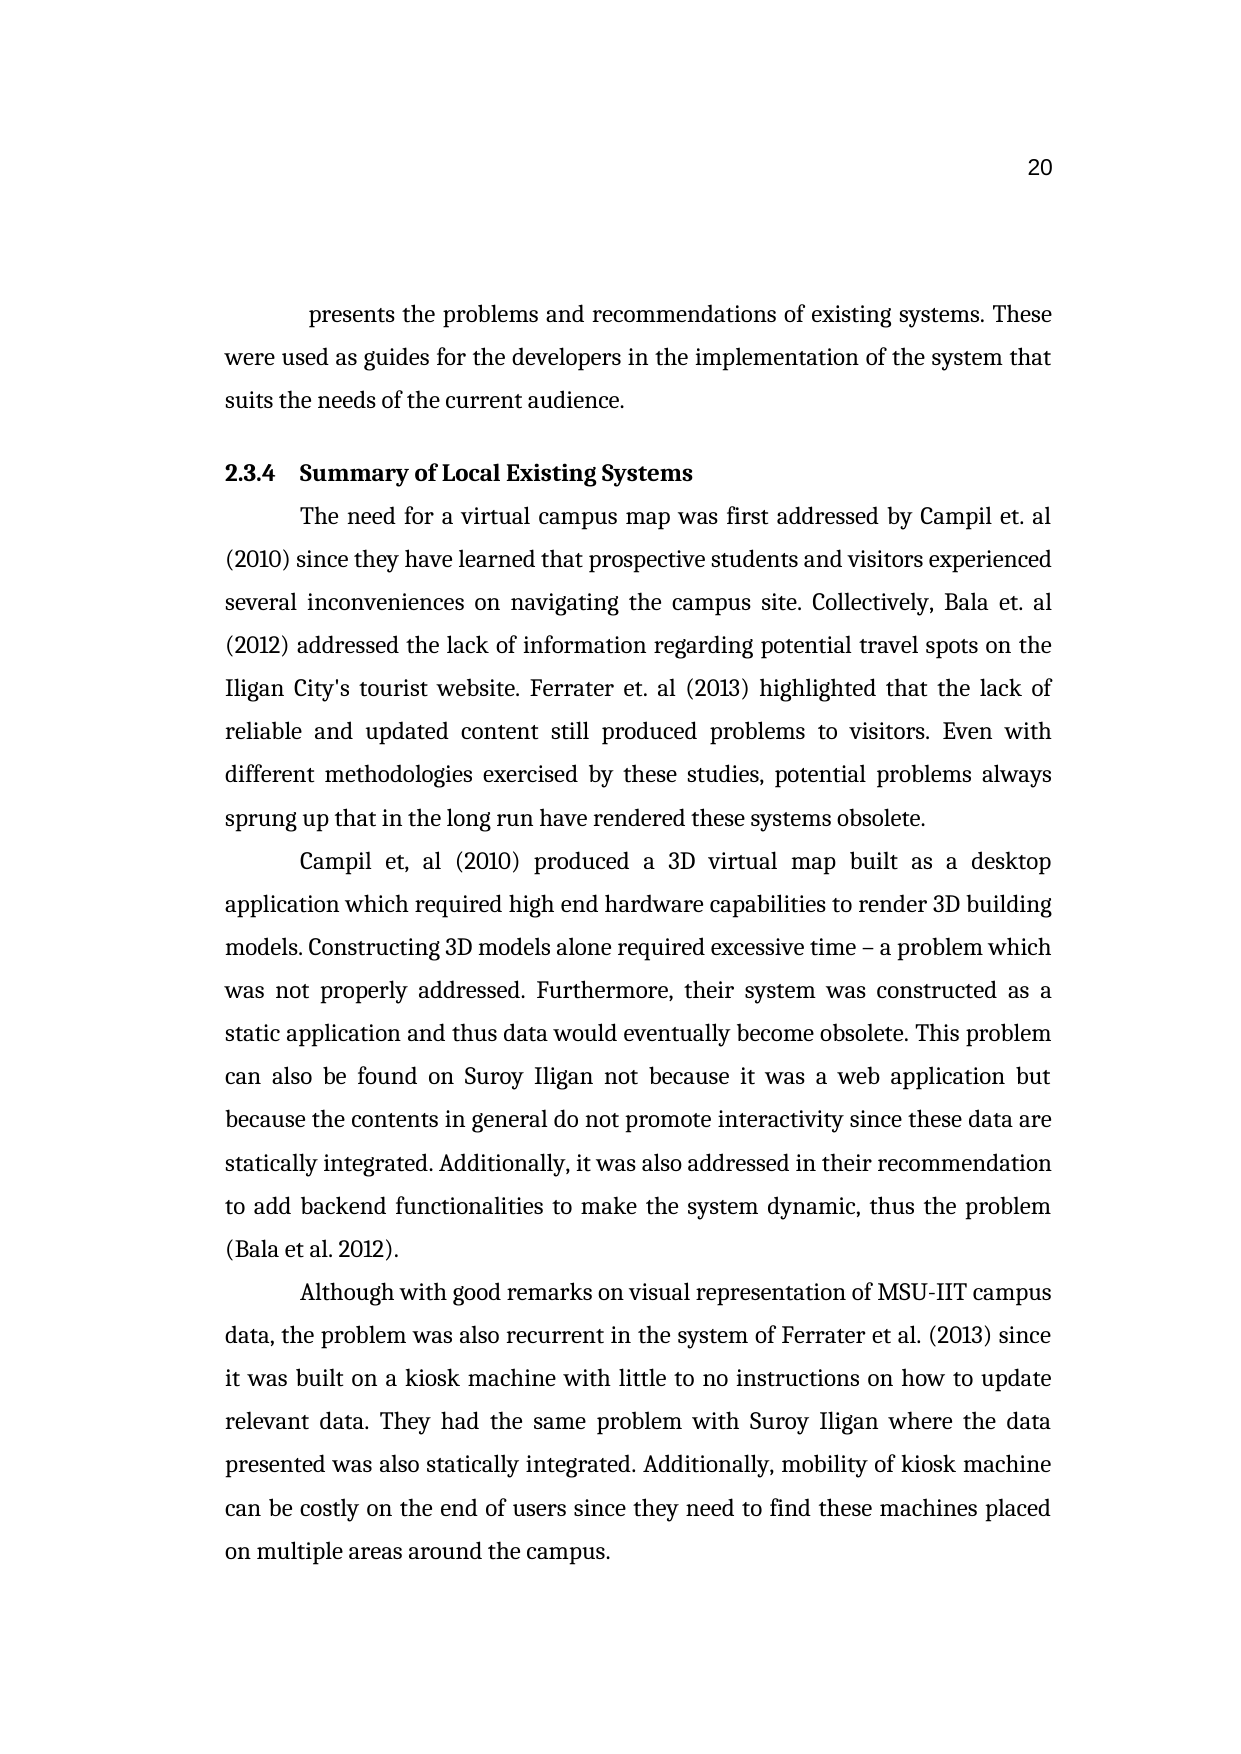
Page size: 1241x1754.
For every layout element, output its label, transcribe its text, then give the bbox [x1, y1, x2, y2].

text Although with good remarks on visual representation of MSU-IIT campus data, the problem was also recurrent in the system of Ferrater et al. (2013) since it was built on a kiosk machine with little to no instructions on how to update relevant data. They had the same problem with Suroy Iligan where the data presented was also statically integrated. Additionally, mobility of kiosk machine can be costly on the end of users since they need to find these machines placed on multiple areas around the campus. [225, 1278, 1053, 1565]
subtitle Summary of Local Existing Systems [225, 458, 1053, 487]
text Campil et, al (2010) produced a 3D virtual map built as a desktop application which required high end hardware capabilities to render 3D building models. Constructing 3D models alone required excessive time – a problem which was not properly addressed. Furthermore, their system was constructed as a static application and thus data would eventually become obsolete. This problem can also be found on Suroy Iligan not because it was a web application but because the contents in general do not promote interactivity since these data are statically integrated. Additionally, it was also addressed in their recommendation to add backend functionalities to make the system dynamic, thus the problem (Bala et al. 2012). [225, 847, 1053, 1263]
text The need for a virtual campus map was first addressed by Campil et. al (2010) since they have learned that prospective students and visitors experienced several inconveniences on navigating the campus site. Collectively, Bala et. al (2012) addressed the lack of information regarding potential travel spots on the Iligan City's tourist website. Ferrater et. al (2013) highlighted that the lack of reliable and updated content still produced problems to visitors. Even with different methodologies exercised by these studies, potential problems always sprung up that in the long run have rendered these systems obsolete. [225, 502, 1053, 832]
